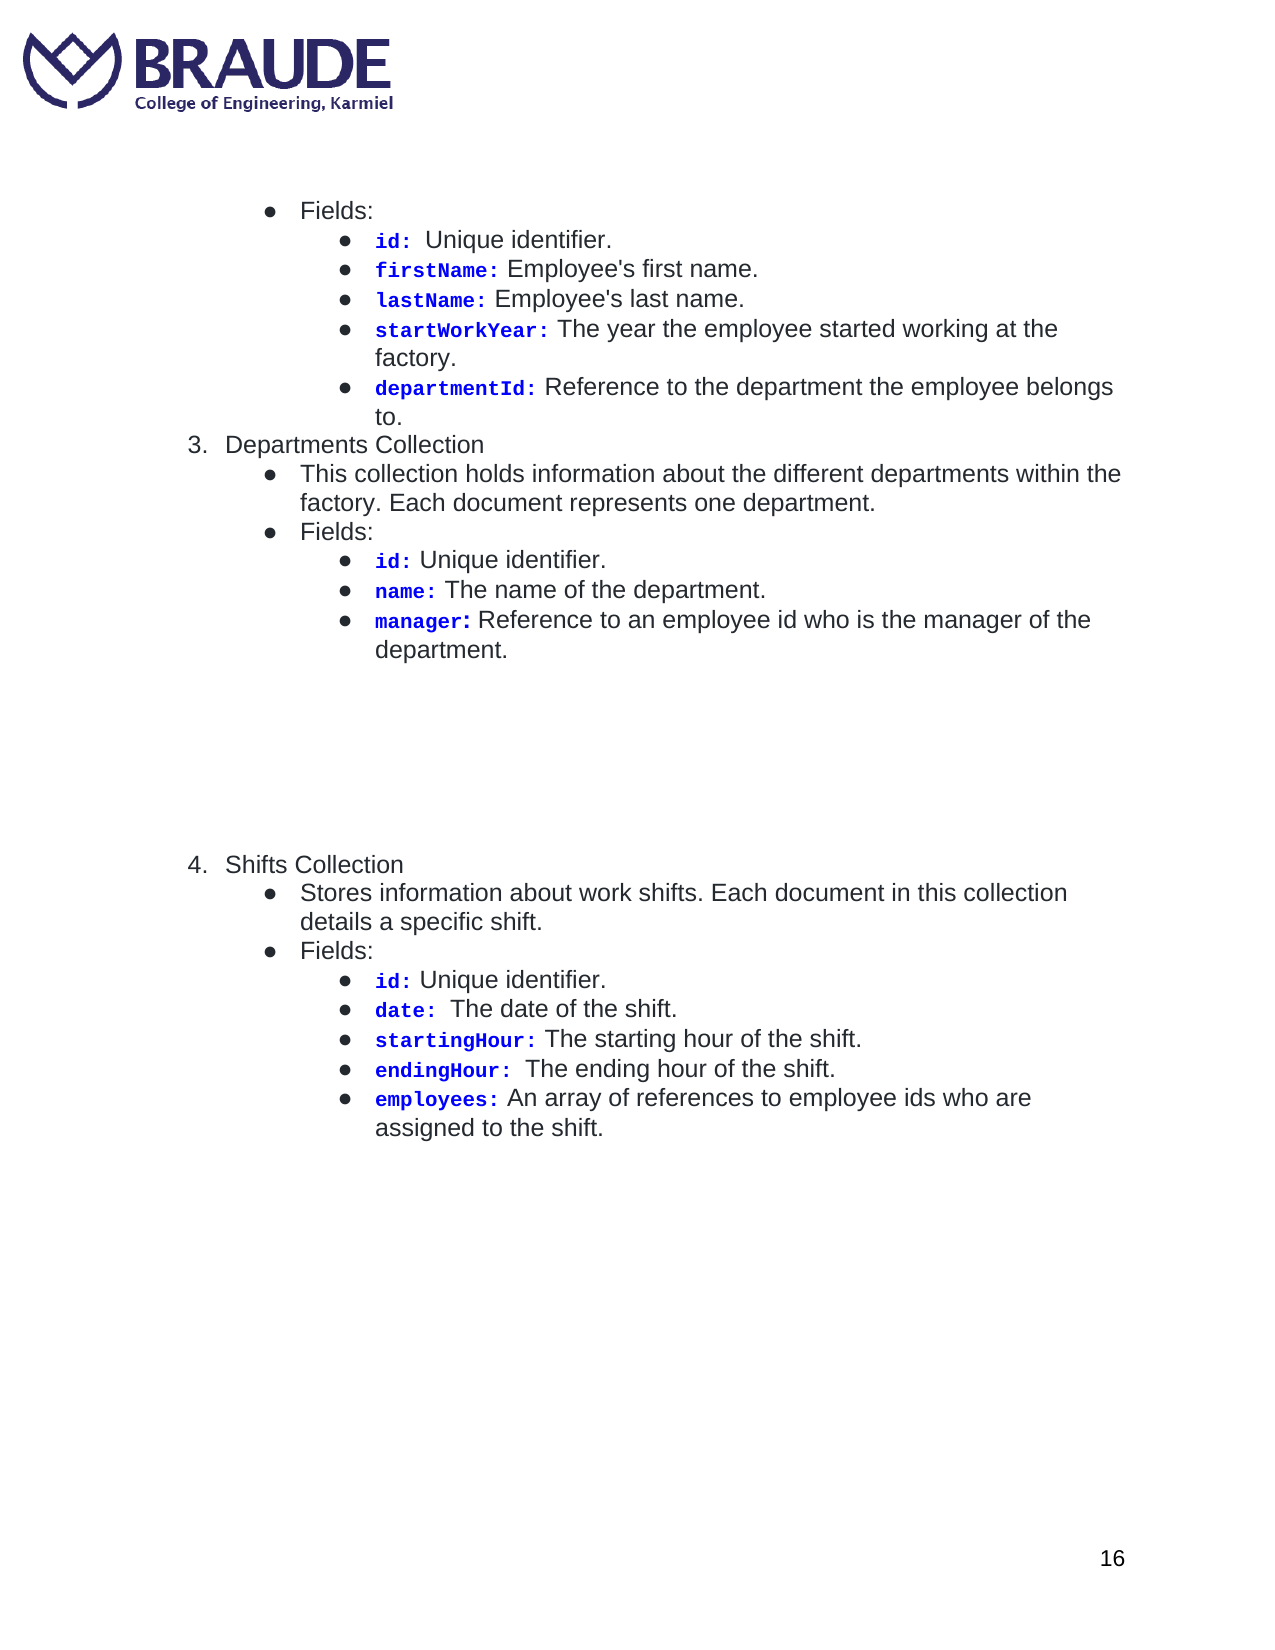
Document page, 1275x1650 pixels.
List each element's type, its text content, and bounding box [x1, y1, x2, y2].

list Stores information about work shifts. Each document in this collection details a specific shift. [262, 878, 1125, 936]
list name: The name of the department. [337, 575, 1125, 605]
list This collection holds information about the different departments within the factory. Each document represents one department. [262, 459, 1125, 517]
list endingHour: The ending hour of the shift. [337, 1054, 1125, 1083]
list Departments Collection [187, 431, 1125, 459]
list startWorkYear: The year the employee started working at the factory. [337, 314, 1125, 372]
list firstName: Employee's first name. [337, 254, 1125, 284]
picture [12, 23, 404, 117]
list Fields: [262, 196, 1125, 224]
list Shifts Collection [187, 849, 1125, 878]
list departmentId: Reference to the department the employee belongs to. [337, 372, 1125, 431]
list id: Unique identifier. [337, 964, 1125, 994]
list Fields: [262, 517, 1125, 546]
list date: The date of the shift. [337, 994, 1125, 1024]
list manager: Reference to an employee id who is the manager of the department. [337, 605, 1125, 663]
list id: Unique identifier. [337, 224, 1125, 254]
list id: Unique identifier. [337, 546, 1125, 575]
list employees: An array of references to employee ids who are assigned to the shift. [337, 1083, 1125, 1142]
list startingHour: The starting hour of the shift. [337, 1024, 1125, 1054]
list lastName: Employee's last name. [337, 284, 1125, 314]
list Fields: [262, 936, 1125, 964]
